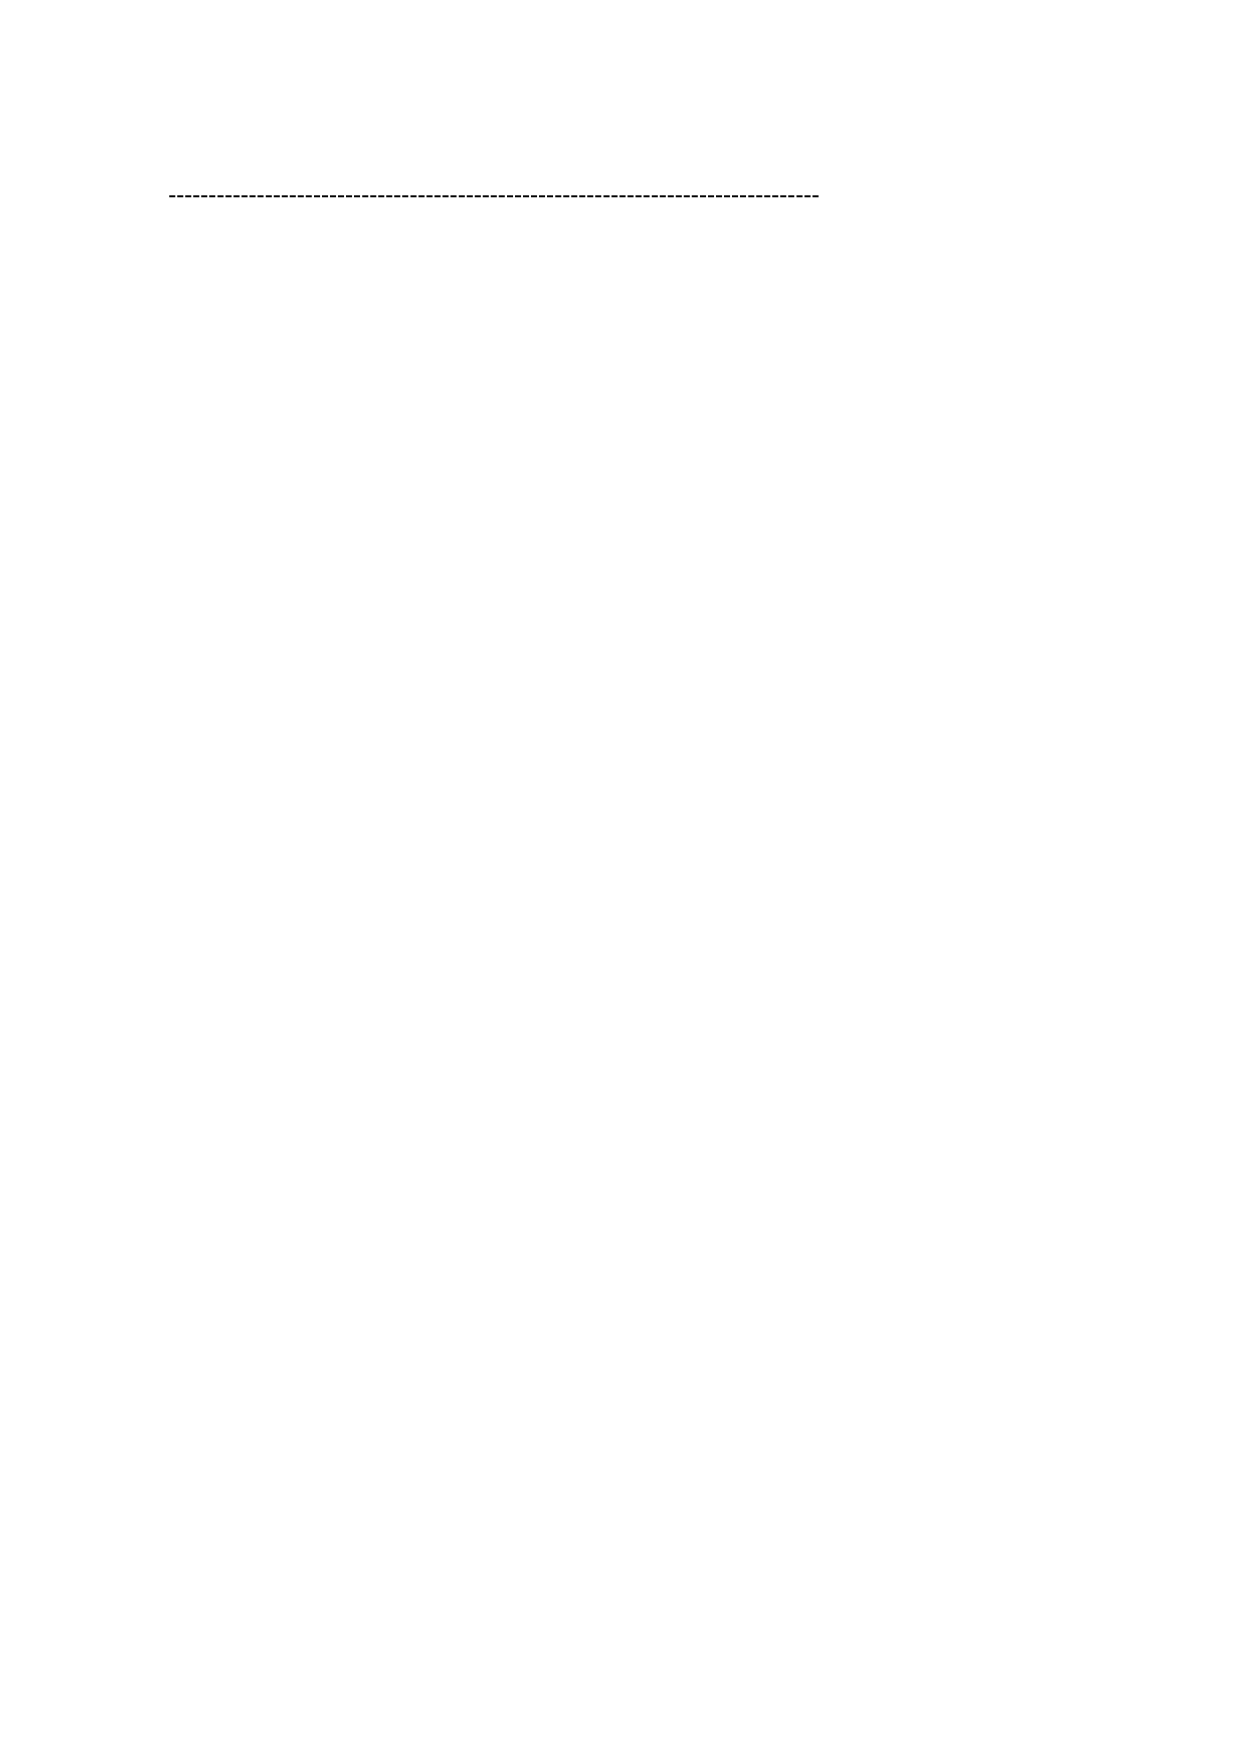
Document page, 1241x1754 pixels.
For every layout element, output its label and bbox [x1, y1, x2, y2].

text [118, 177, 1122, 211]
